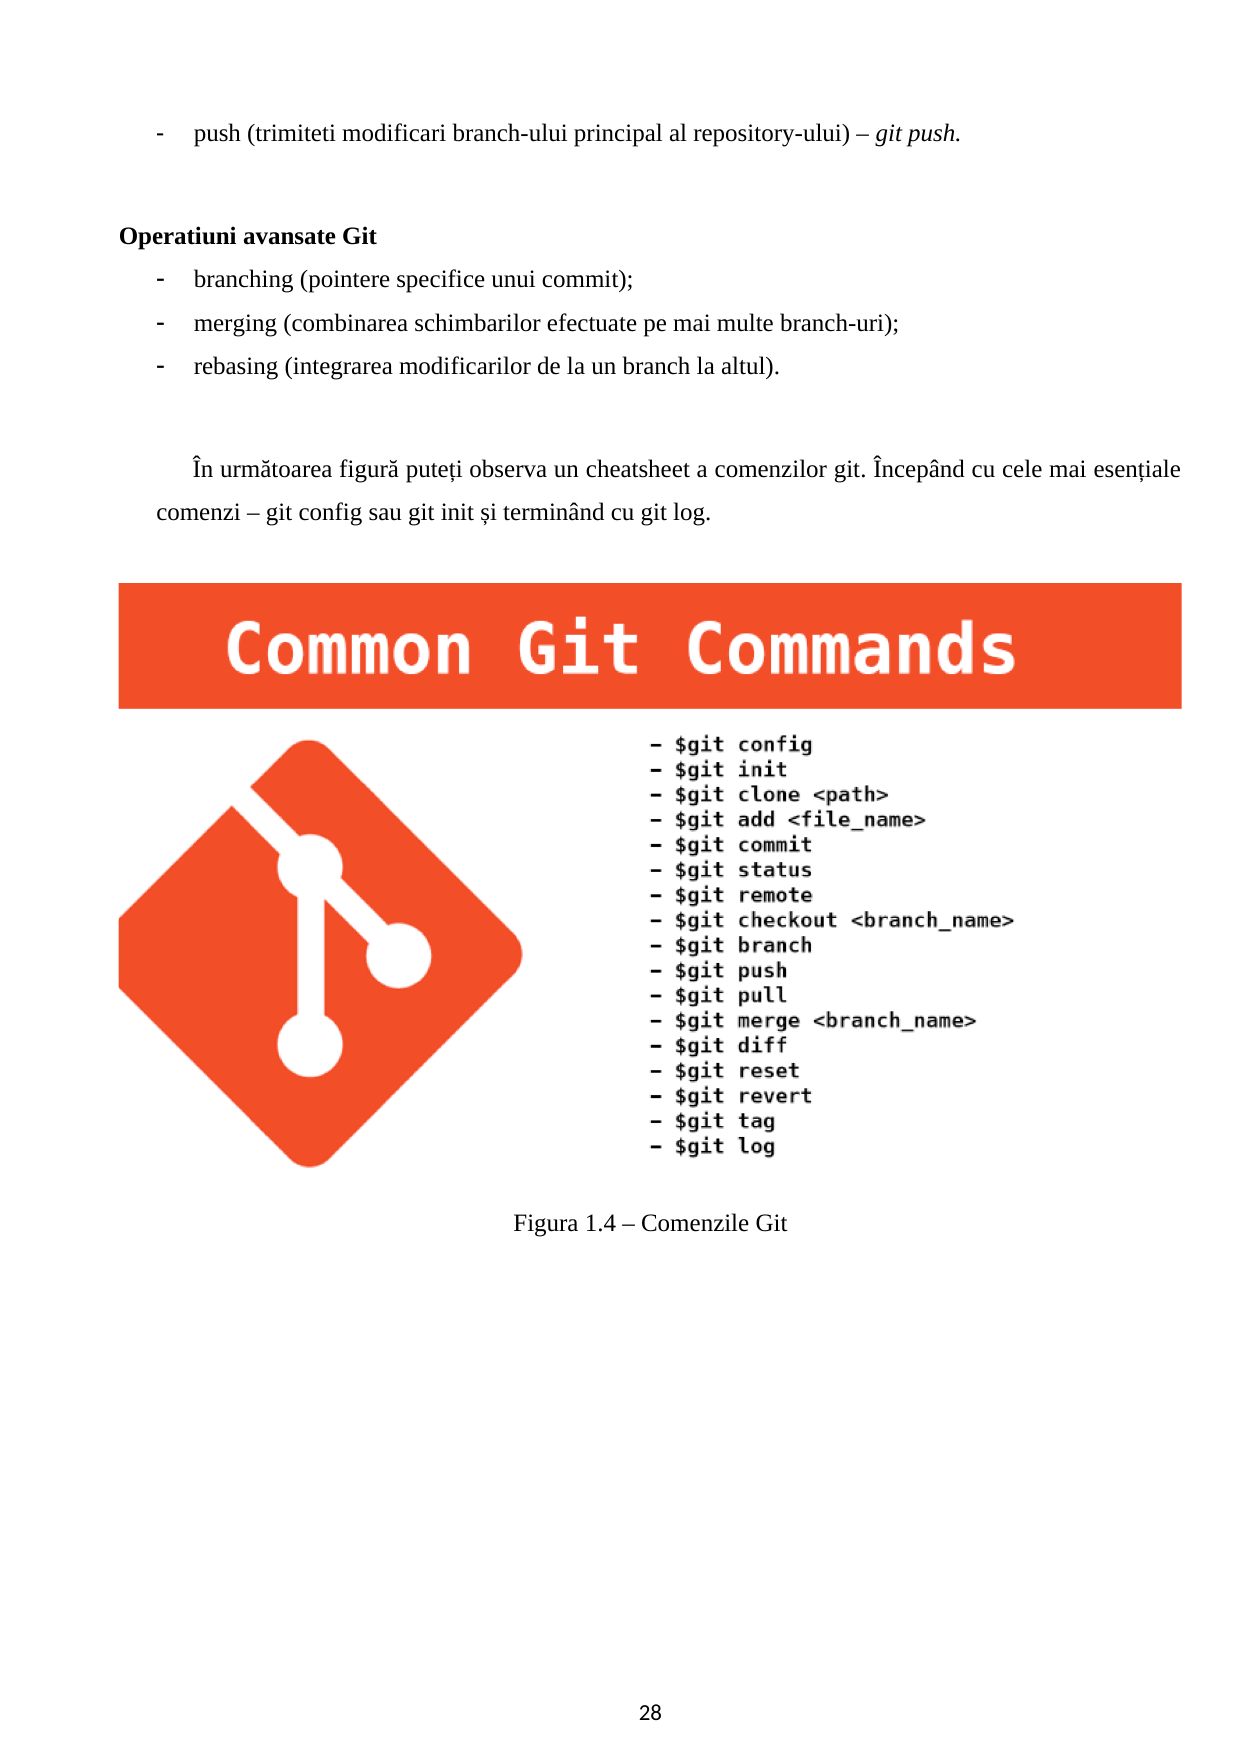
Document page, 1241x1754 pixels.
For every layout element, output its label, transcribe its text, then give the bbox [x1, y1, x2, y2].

list push (trimiteti modificari branch-ului principal al repository-ului) – git push. [156, 118, 1182, 147]
picture [118, 583, 1182, 1182]
list branching (pointere specifice unui commit); [156, 264, 1182, 293]
text În următoarea figură puteți observa un cheatsheet a comenzilor git. Începând cu cele mai esențiale comenzi – git config sau git init și terminând cu git log. [156, 454, 1182, 526]
list rebasing (integrarea modificarilor de la un branch la altul). [156, 351, 1182, 379]
list merging (combinarea schimbarilor efectuate pe mai multe branch-uri); [156, 308, 1182, 336]
text Figura 1.4 – Comenzile Git [118, 1208, 1182, 1237]
text Operatiuni avansate Git [118, 221, 1182, 250]
